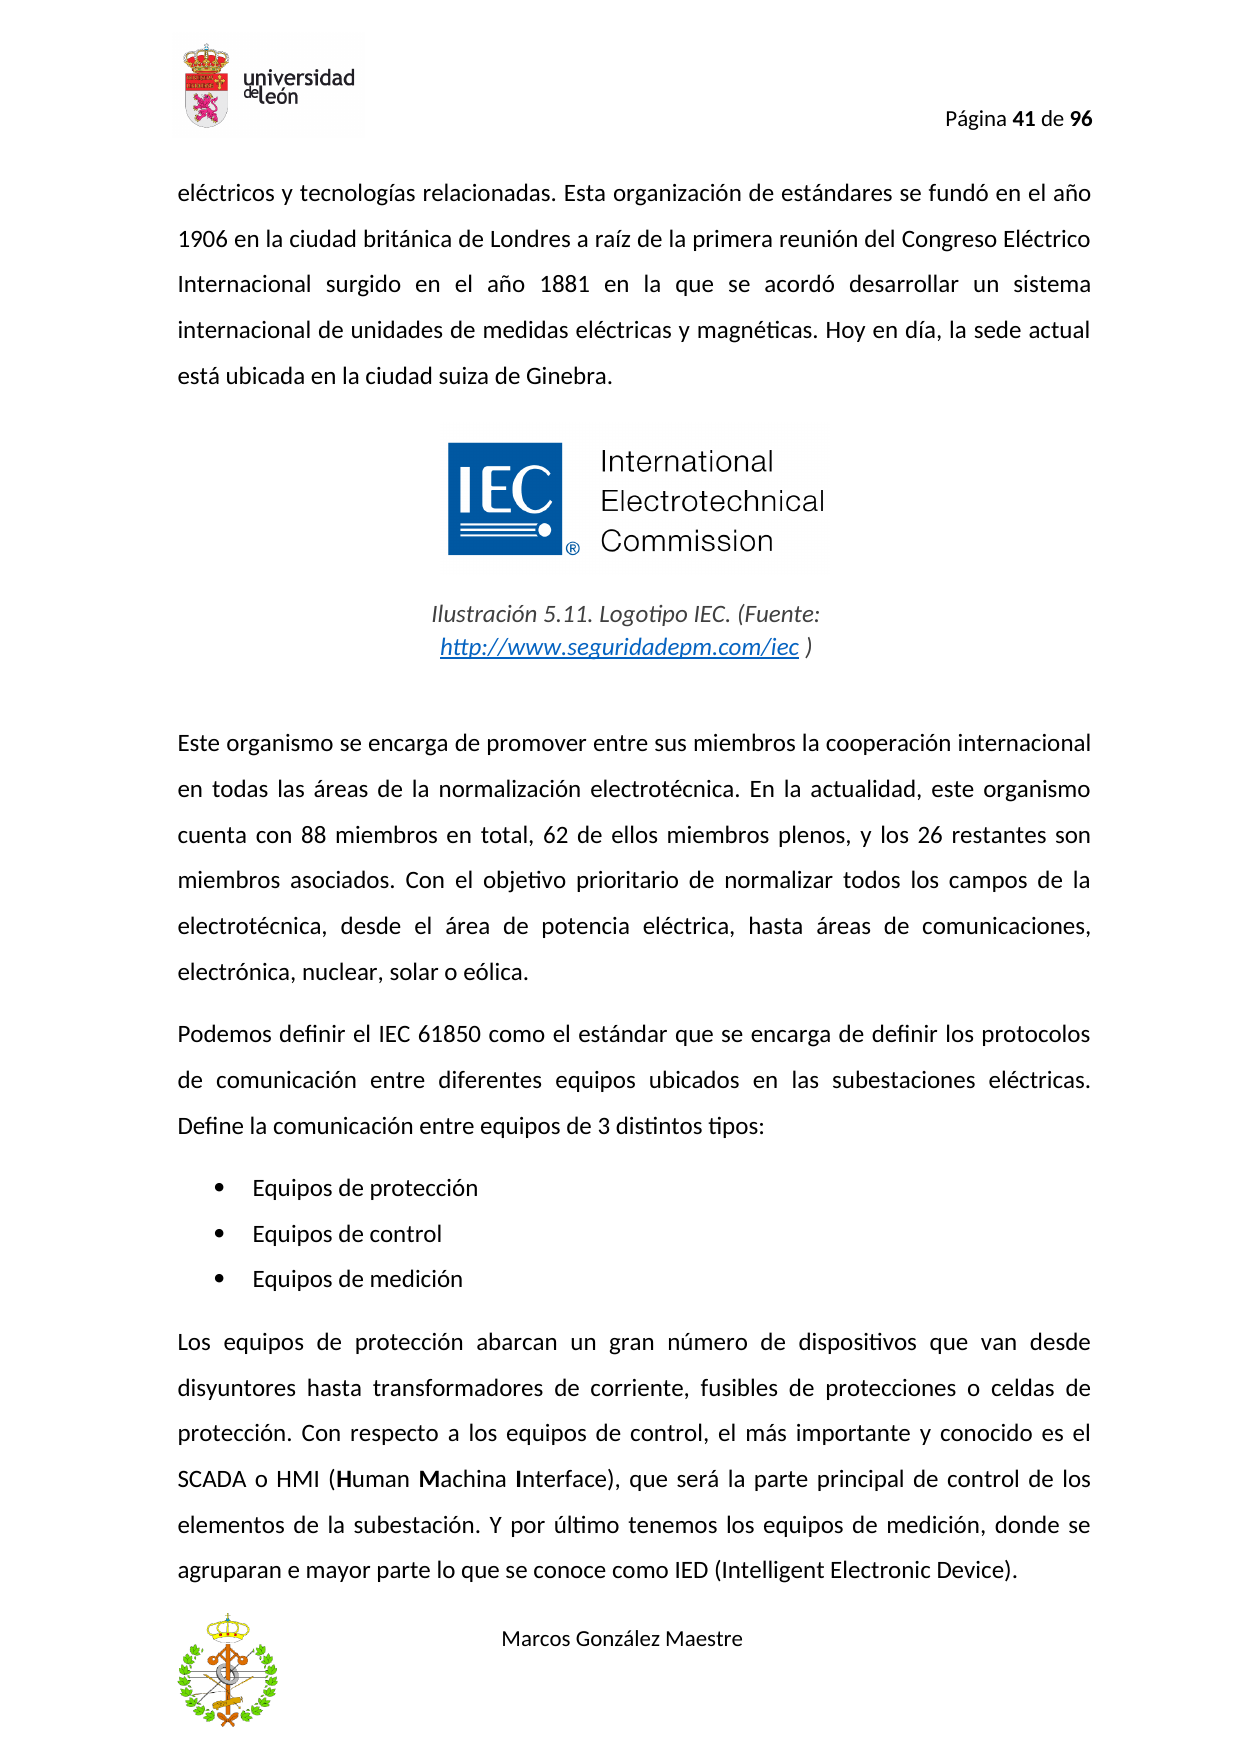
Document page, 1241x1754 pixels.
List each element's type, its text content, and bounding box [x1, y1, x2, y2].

text Ilustración 5.11. Logotipo IEC. (Fuente: http://www.seguridadepm.com/iec ) [252, 598, 1002, 661]
text Los equipos de protección abarcan un gran número de dispositivos que van desde disyuntores hasta transformadores de corriente, fusibles de protecciones o celdas de protección. Con respecto a los equipos de control, el más importante y conocido es el SCADA o HMI (Human Machina Interface), que será la parte principal de control de los elementos de la subestación. Y por último tenemos los equipos de medición, donde se agruparan e mayor parte lo que se conoce como IED (Intelligent Electronic Device). [177, 1326, 1092, 1585]
list Equipos de control [215, 1218, 1092, 1248]
list Equipos de protección [215, 1172, 1092, 1203]
text Podemos definir el IEC 61850 como el estándar que se encarga de definir los protocolos de comunicación entre diferentes equipos ubicados en las subestaciones eléctricas. Define la comunicación entre equipos de 3 distintos tipos: [177, 1018, 1092, 1140]
picture [177, 1613, 278, 1727]
picture [172, 32, 365, 138]
picture [440, 422, 831, 575]
list Equipos de medición [215, 1264, 1092, 1294]
text Este organismo se encarga de promover entre sus miembros la cooperación internacional en todas las áreas de la normalización electrotécnica. En la actualidad, este organismo cuenta con 88 miembros en total, 62 de ellos miembros plenos, y los 26 restantes son miembros asociados. Con el objetivo prioritario de normalizar todos los campos de la electrotécnica, desde el área de potencia eléctrica, hasta áreas de comunicaciones, electrónica, nuclear, solar o eólica. [177, 727, 1092, 986]
